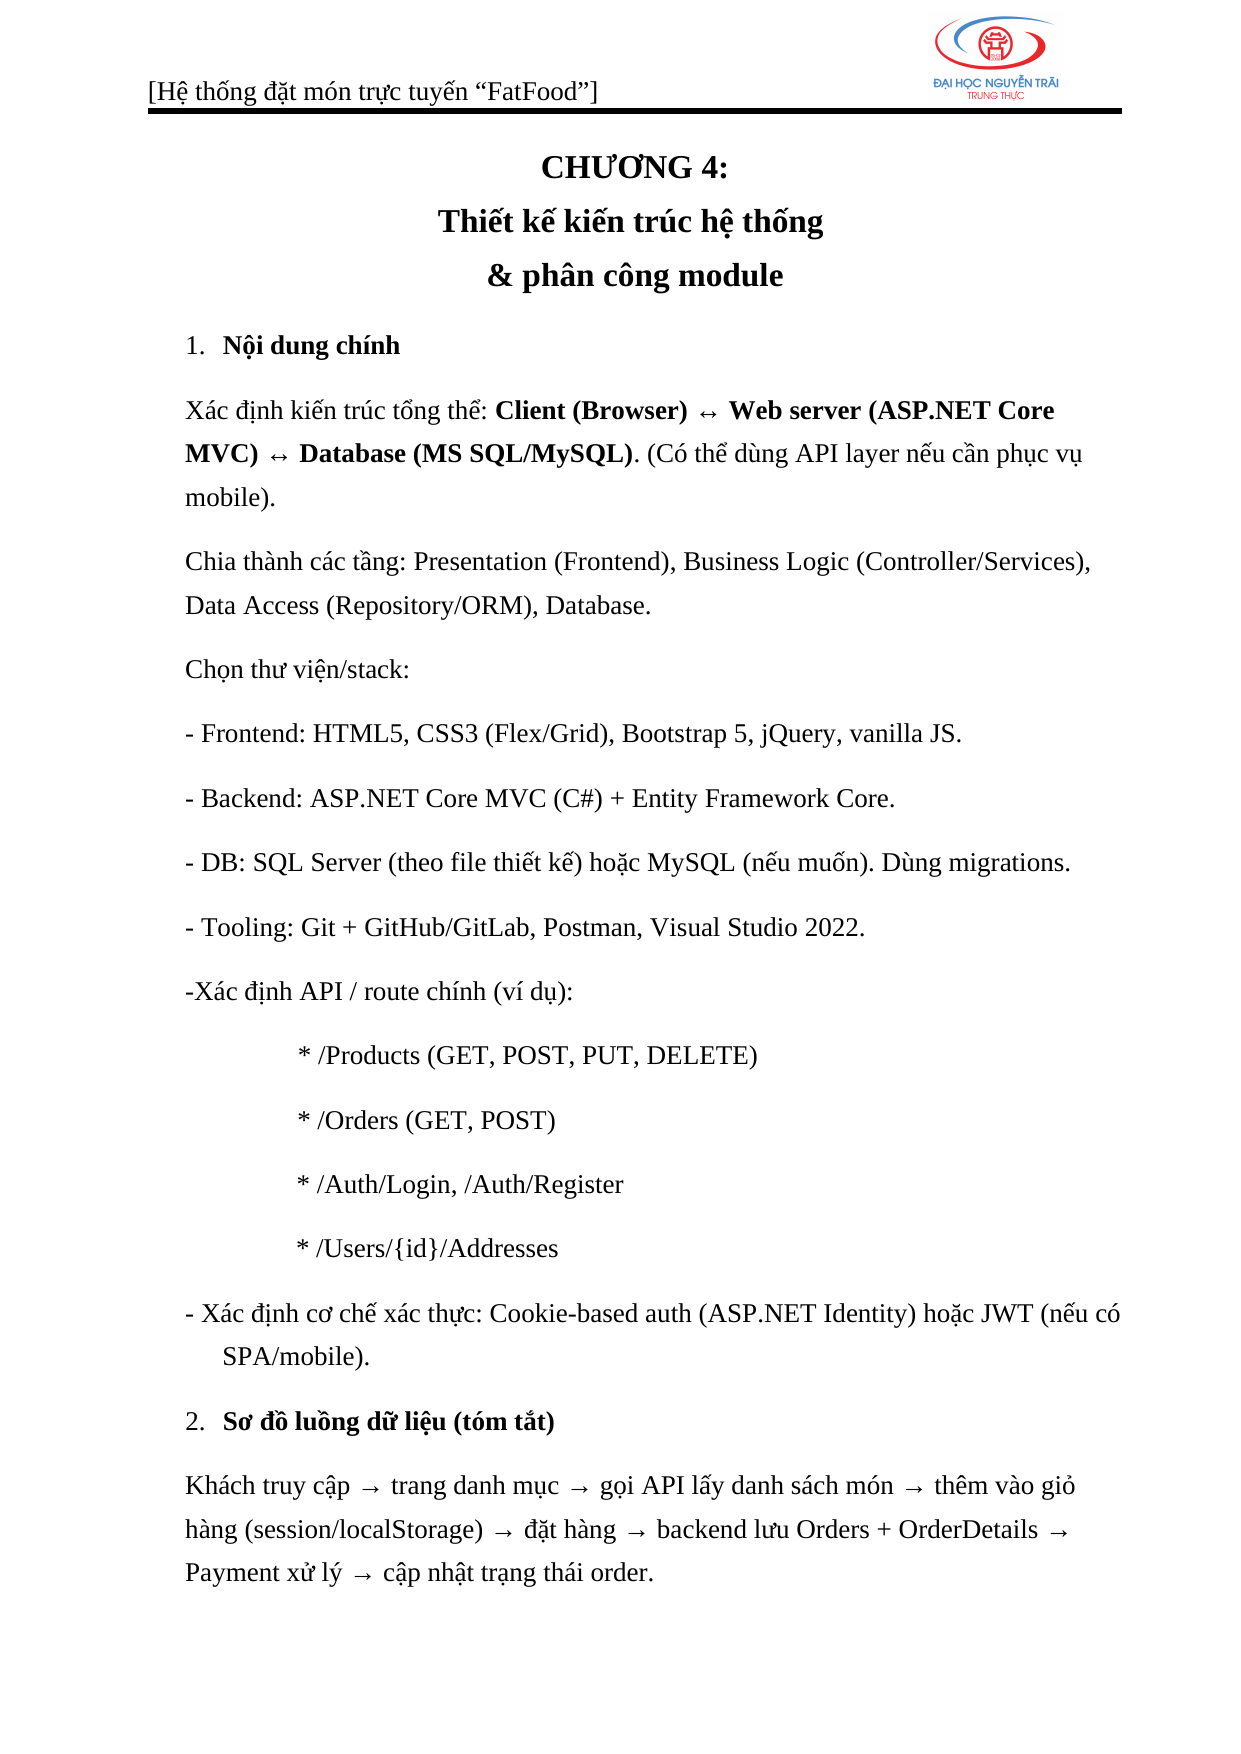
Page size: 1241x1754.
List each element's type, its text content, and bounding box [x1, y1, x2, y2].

text -Xác định API / route chính (ví dụ): [185, 975, 1122, 1006]
text - Tooling: Git + GitHub/GitLab, Postman, Visual Studio 2022. [185, 911, 1122, 942]
list Nội dung chính [185, 329, 1122, 361]
text Xác định kiến trúc tổng thể: Client (Browser) ↔ Web server (ASP.NET Core MVC) ↔ Database (MS SQL/MySQL). (Có thể dùng API layer nếu cần phục vụ mobile). [185, 394, 1122, 512]
text Khách truy cập → trang danh mục → gọi API lấy danh sách món → thêm vào giỏ hàng (session/localStorage) → đặt hàng → backend lưu Orders + OrderDetails → Payment xử lý → cập nhật trạng thái order. [185, 1469, 1122, 1587]
text - Frontend: HTML5, CSS3 (Flex/Grid), Bootstrap 5, jQuery, vanilla JS. [185, 718, 1122, 749]
text * /Auth/Login, /Auth/Register [296, 1168, 1122, 1199]
picture [926, 11, 1065, 104]
text CHƯƠNG 4: Thiết kế kiến trúc hệ thống & phân công module [148, 148, 1122, 293]
text * /Products (GET, POST, PUT, DELETE) [297, 1039, 1122, 1071]
text - Xác định cơ chế xác thực: Cookie-based auth (ASP.NET Identity) hoặc JWT (nếu có SPA/mobile). [185, 1297, 1122, 1372]
text - DB: SQL Server (theo file thiết kế) hoặc MySQL (nếu muốn). Dùng migrations. [185, 846, 1122, 877]
text * /Users/{id}/Addresses [295, 1233, 1122, 1264]
text * /Orders (GET, POST) [296, 1104, 1122, 1135]
text - Backend: ASP.NET Core MVC (C#) + Entity Framework Core. [185, 782, 1122, 813]
list Sơ đồ luồng dữ liệu (tóm tắt) [185, 1405, 1122, 1436]
text Chọn thư viện/stack: [185, 653, 1122, 684]
text Chia thành các tầng: Presentation (Frontend), Business Logic (Controller/Services), Data Access (Repository/ORM), Database. [185, 545, 1122, 620]
